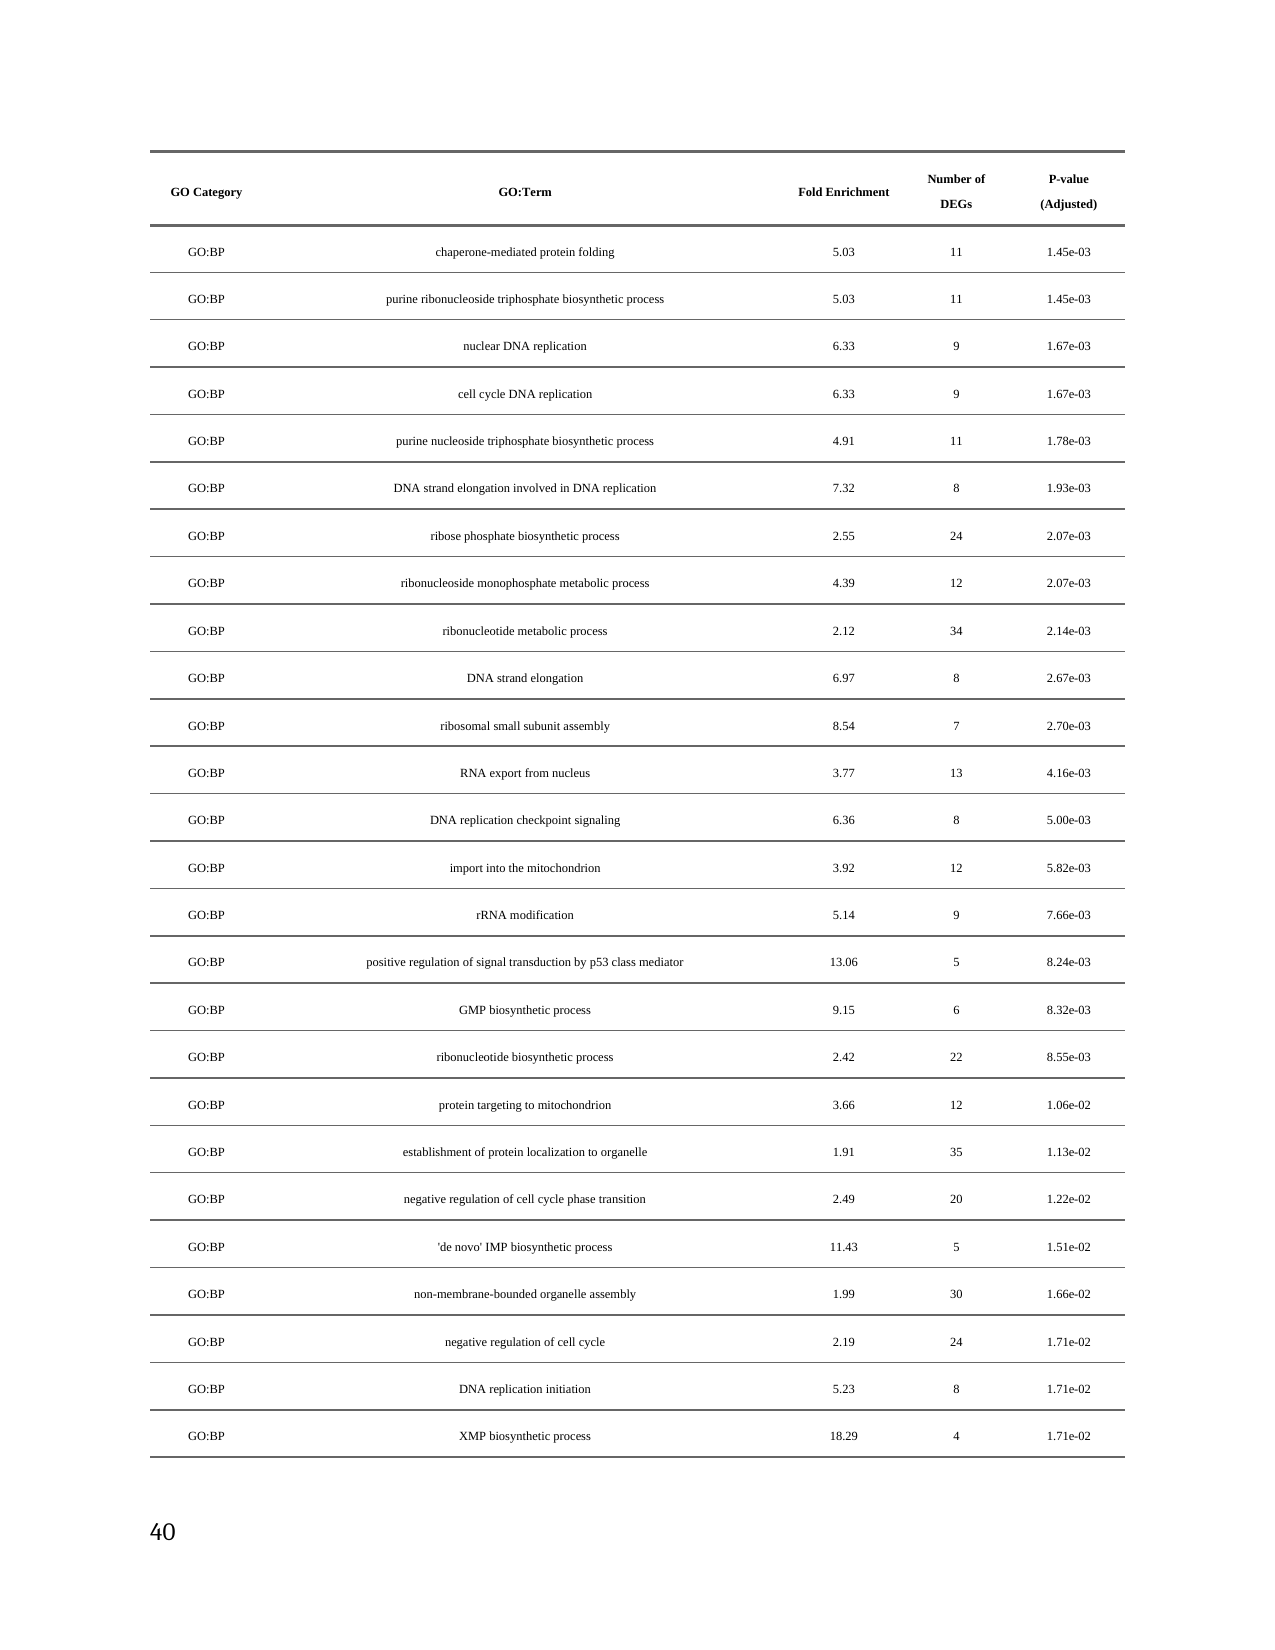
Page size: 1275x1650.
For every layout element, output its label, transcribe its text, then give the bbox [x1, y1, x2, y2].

table_cell 4 [900, 1411, 1012, 1456]
table_cell 1.91 [788, 1126, 900, 1172]
table_cell GO:BP [150, 1363, 262, 1409]
table_cell RNA export from nucleus [263, 747, 787, 793]
table_cell 5 [900, 1221, 1012, 1267]
table_cell GO:BP [150, 1126, 262, 1172]
table_cell 4.16e-03 [1013, 747, 1125, 793]
table_cell 'de novo' IMP biosynthetic process [263, 1221, 787, 1267]
table_cell 5.03 [788, 227, 900, 271]
table_cell 12 [900, 557, 1012, 603]
table_cell 2.14e-03 [1013, 605, 1125, 651]
table_cell 18.29 [788, 1411, 900, 1456]
table_cell 7.66e-03 [1013, 889, 1125, 935]
table_cell 5.82e-03 [1013, 842, 1125, 887]
table_cell purine ribonucleoside triphosphate biosynthetic process [263, 273, 787, 319]
table_cell DNA replication checkpoint signaling [263, 794, 787, 840]
table_cell 2.49 [788, 1173, 900, 1219]
table_header Fold Enrichment [788, 153, 900, 224]
table_cell 24 [900, 510, 1012, 556]
table_cell 1.66e-02 [1013, 1268, 1125, 1314]
table_cell GMP biosynthetic process [263, 984, 787, 1030]
table_cell 2.55 [788, 510, 900, 556]
table_cell 11 [900, 415, 1012, 461]
table_header P-value (Adjusted) [1013, 153, 1125, 224]
table_cell 5.23 [788, 1363, 900, 1409]
table_cell 8.54 [788, 700, 900, 745]
table_cell GO:BP [150, 1173, 262, 1219]
table_cell 9 [900, 368, 1012, 413]
table_cell 1.67e-03 [1013, 368, 1125, 413]
table_cell ribonucleotide biosynthetic process [263, 1031, 787, 1077]
table_cell GO:BP [150, 1316, 262, 1361]
table_cell 6.33 [788, 368, 900, 413]
table_cell 8.55e-03 [1013, 1031, 1125, 1077]
table_cell 11 [900, 273, 1012, 319]
table_cell GO:BP [150, 842, 262, 887]
table_cell 30 [900, 1268, 1012, 1314]
table_cell 4.91 [788, 415, 900, 461]
table_cell 2.12 [788, 605, 900, 651]
table_cell 20 [900, 1173, 1012, 1219]
table_cell GO:BP [150, 463, 262, 508]
table_cell 35 [900, 1126, 1012, 1172]
table_cell 1.78e-03 [1013, 415, 1125, 461]
table_cell 6.36 [788, 794, 900, 840]
table_cell 6 [900, 984, 1012, 1030]
table_cell cell cycle DNA replication [263, 368, 787, 413]
table_cell GO:BP [150, 320, 262, 366]
table_cell positive regulation of signal transduction by p53 class mediator [263, 937, 787, 982]
table_cell GO:BP [150, 1221, 262, 1267]
table_cell negative regulation of cell cycle [263, 1316, 787, 1361]
table_cell 5.14 [788, 889, 900, 935]
table_cell GO:BP [150, 368, 262, 413]
table_cell 1.51e-02 [1013, 1221, 1125, 1267]
table_cell GO:BP [150, 557, 262, 603]
table_cell 8 [900, 794, 1012, 840]
table_cell GO:BP [150, 273, 262, 319]
table_cell 1.45e-03 [1013, 227, 1125, 271]
table_cell 2.42 [788, 1031, 900, 1077]
table_cell 13.06 [788, 937, 900, 982]
table_cell 13 [900, 747, 1012, 793]
table_cell 11.43 [788, 1221, 900, 1267]
table_cell GO:BP [150, 889, 262, 935]
table_cell 1.06e-02 [1013, 1079, 1125, 1124]
table_cell 6.97 [788, 652, 900, 698]
table_cell ribonucleotide metabolic process [263, 605, 787, 651]
table_cell ribonucleoside monophosphate metabolic process [263, 557, 787, 603]
table_cell 9 [900, 889, 1012, 935]
table_cell 1.45e-03 [1013, 273, 1125, 319]
table_cell GO:BP [150, 415, 262, 461]
table_cell negative regulation of cell cycle phase transition [263, 1173, 787, 1219]
table_cell 2.70e-03 [1013, 700, 1125, 745]
table_cell 34 [900, 605, 1012, 651]
table_cell 8.24e-03 [1013, 937, 1125, 982]
table_cell 2.07e-03 [1013, 510, 1125, 556]
table_cell GO:BP [150, 1079, 262, 1124]
table_cell GO:BP [150, 227, 262, 271]
table_cell 1.71e-02 [1013, 1411, 1125, 1456]
table_cell 2.67e-03 [1013, 652, 1125, 698]
table_cell 5.03 [788, 273, 900, 319]
table_header Number of DEGs [900, 153, 1012, 224]
table_cell non-membrane-bounded organelle assembly [263, 1268, 787, 1314]
table_cell import into the mitochondrion [263, 842, 787, 887]
table_cell GO:BP [150, 937, 262, 982]
table_cell DNA replication initiation [263, 1363, 787, 1409]
table_cell 8.32e-03 [1013, 984, 1125, 1030]
table_cell 22 [900, 1031, 1012, 1077]
table_cell 1.22e-02 [1013, 1173, 1125, 1219]
table_cell 1.93e-03 [1013, 463, 1125, 508]
table_cell GO:BP [150, 1268, 262, 1314]
table_cell 9 [900, 320, 1012, 366]
table_cell 12 [900, 1079, 1012, 1124]
table_cell ribosomal small subunit assembly [263, 700, 787, 745]
table_cell 1.67e-03 [1013, 320, 1125, 366]
table_cell 1.13e-02 [1013, 1126, 1125, 1172]
table_cell 24 [900, 1316, 1012, 1361]
table_cell GO:BP [150, 510, 262, 556]
table_header GO Category [150, 153, 262, 224]
table_cell GO:BP [150, 652, 262, 698]
table_cell rRNA modification [263, 889, 787, 935]
table_cell 1.71e-02 [1013, 1363, 1125, 1409]
table_cell 8 [900, 1363, 1012, 1409]
table_cell establishment of protein localization to organelle [263, 1126, 787, 1172]
table_cell 7.32 [788, 463, 900, 508]
table_cell chaperone-mediated protein folding [263, 227, 787, 271]
table_cell 8 [900, 463, 1012, 508]
table_cell 2.19 [788, 1316, 900, 1361]
table_cell XMP biosynthetic process [263, 1411, 787, 1456]
table_cell GO:BP [150, 700, 262, 745]
table_cell nuclear DNA replication [263, 320, 787, 366]
table_cell GO:BP [150, 1031, 262, 1077]
table_cell 6.33 [788, 320, 900, 366]
table_cell 8 [900, 652, 1012, 698]
table_cell 5.00e-03 [1013, 794, 1125, 840]
table_cell protein targeting to mitochondrion [263, 1079, 787, 1124]
table_cell 9.15 [788, 984, 900, 1030]
table_cell 3.66 [788, 1079, 900, 1124]
table_cell 4.39 [788, 557, 900, 603]
table_cell GO:BP [150, 1411, 262, 1456]
table_cell 3.77 [788, 747, 900, 793]
table_cell ribose phosphate biosynthetic process [263, 510, 787, 556]
table_cell DNA strand elongation involved in DNA replication [263, 463, 787, 508]
table_cell 11 [900, 227, 1012, 271]
table_cell purine nucleoside triphosphate biosynthetic process [263, 415, 787, 461]
table_header GO:Term [263, 153, 787, 224]
table_cell GO:BP [150, 605, 262, 651]
table_cell 3.92 [788, 842, 900, 887]
table_cell 1.71e-02 [1013, 1316, 1125, 1361]
table_cell 2.07e-03 [1013, 557, 1125, 603]
table_cell 7 [900, 700, 1012, 745]
table_cell 1.99 [788, 1268, 900, 1314]
table_cell 5 [900, 937, 1012, 982]
table_cell GO:BP [150, 984, 262, 1030]
table_cell GO:BP [150, 747, 262, 793]
table_cell DNA strand elongation [263, 652, 787, 698]
table_cell 12 [900, 842, 1012, 887]
table_cell GO:BP [150, 794, 262, 840]
